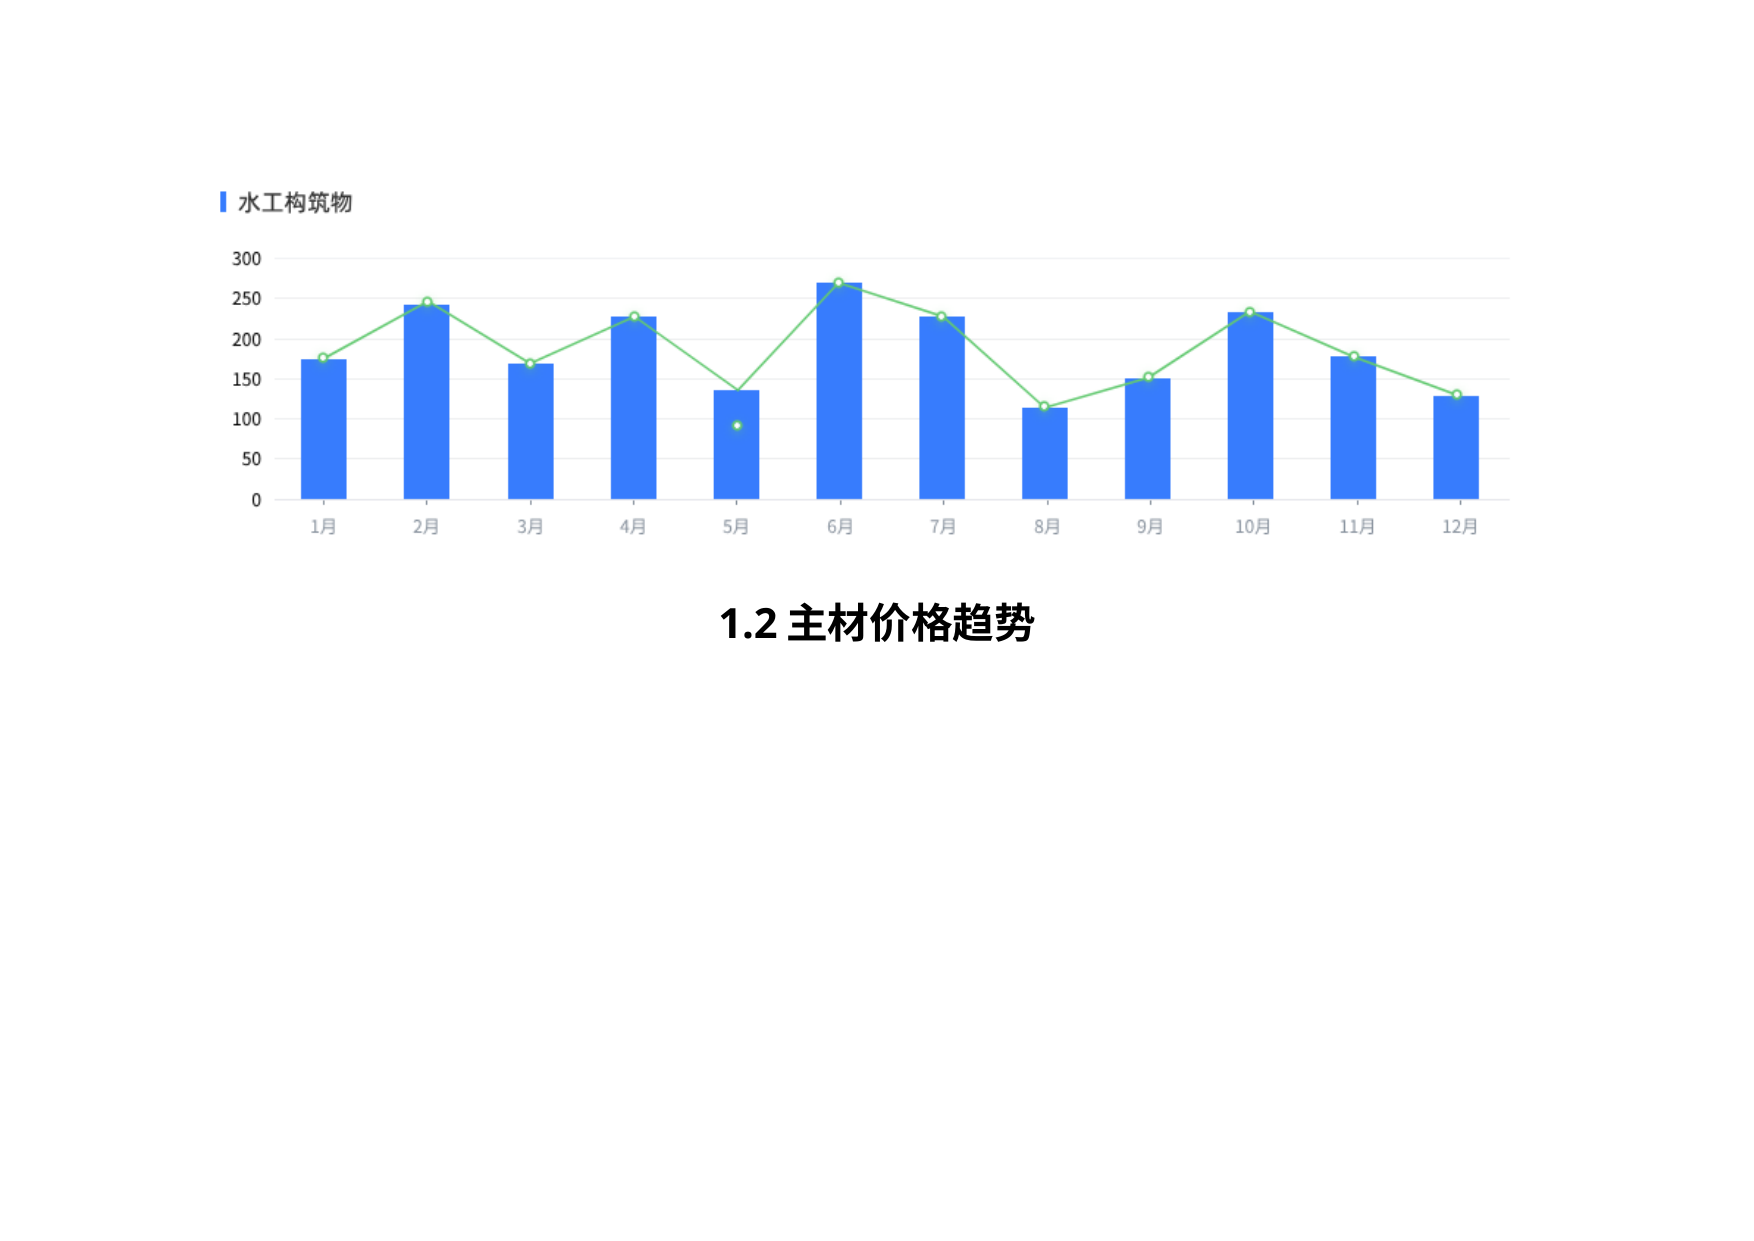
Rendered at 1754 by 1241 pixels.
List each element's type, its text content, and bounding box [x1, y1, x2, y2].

picture [197, 150, 1557, 564]
text 1.2主材价格趋势 [150, 590, 1604, 651]
